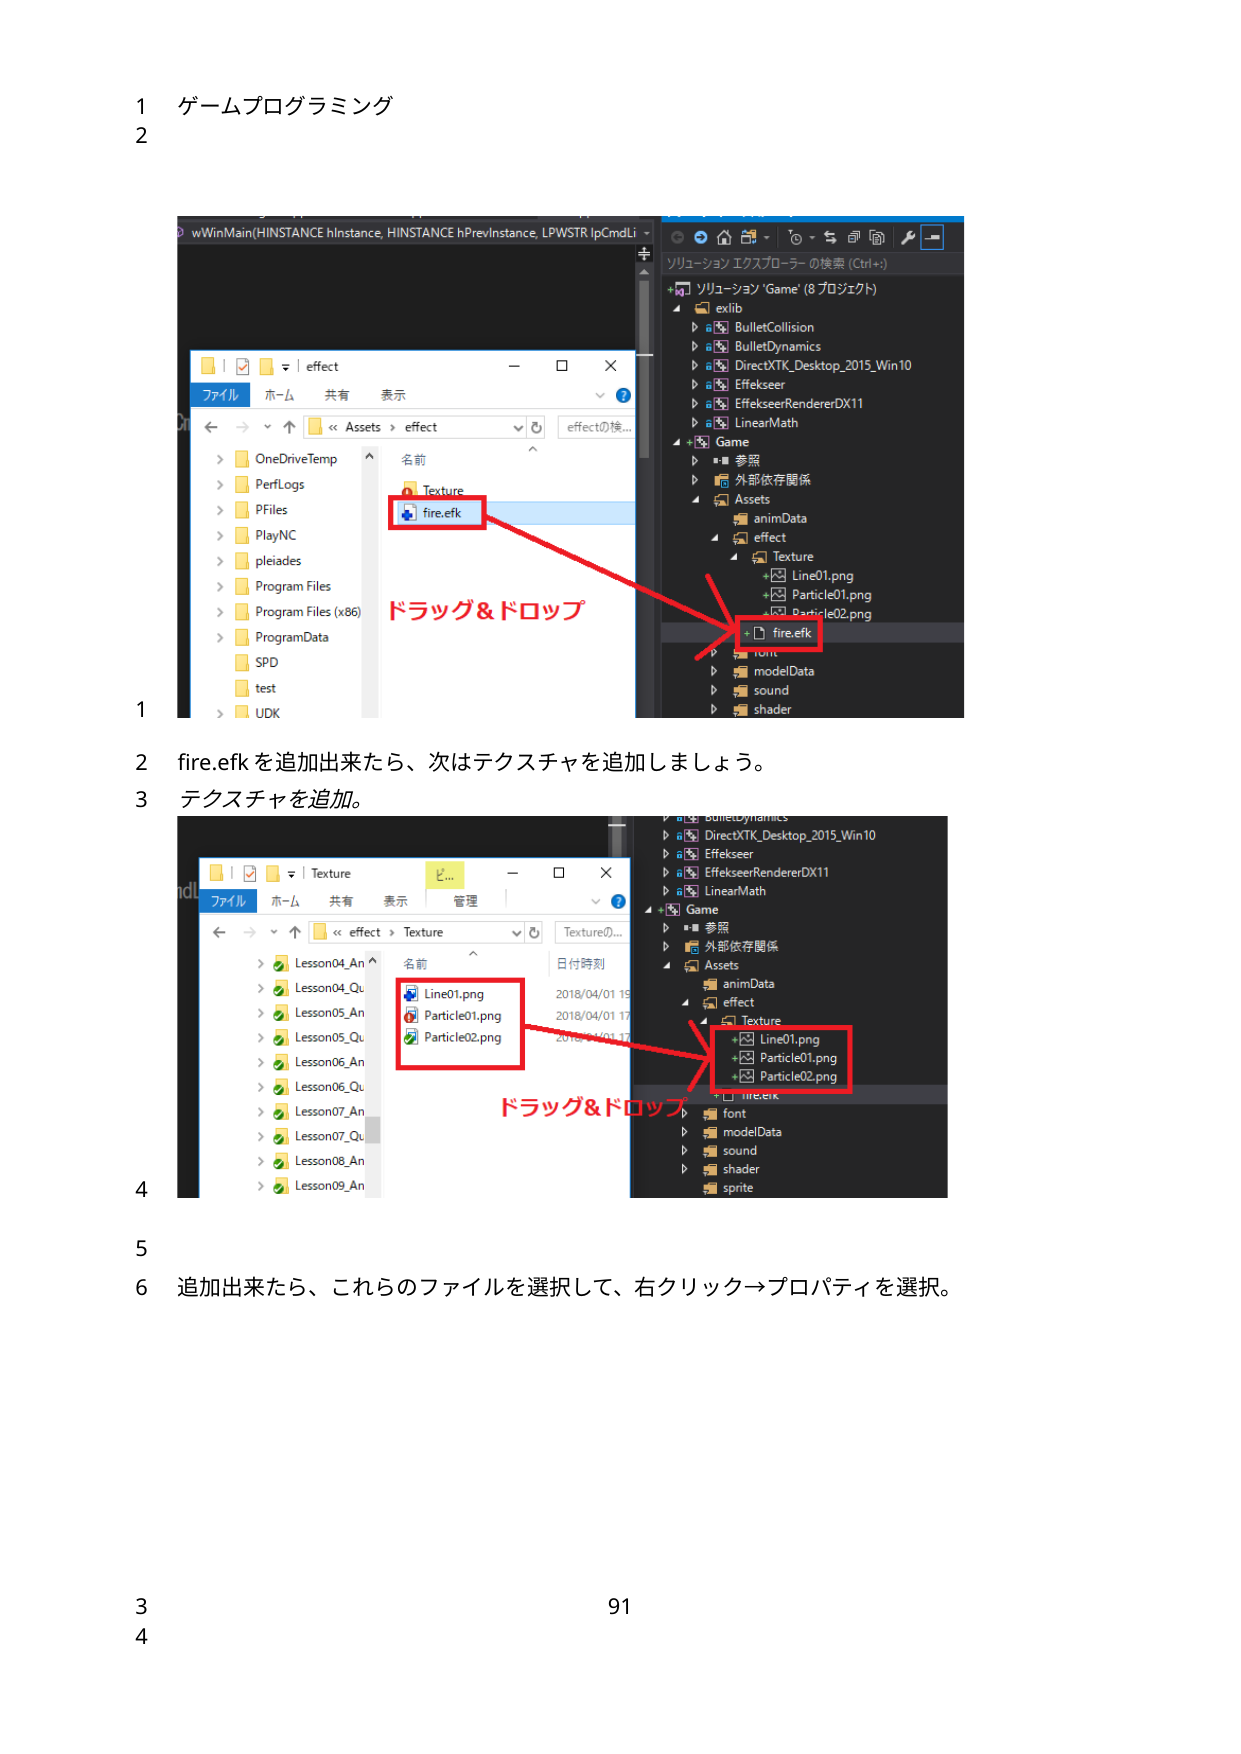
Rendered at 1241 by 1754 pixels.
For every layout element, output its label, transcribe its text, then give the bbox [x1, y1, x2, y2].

text fire.efkを追加出来たら、次はテクスチャを追加しましょう。 [177, 742, 1063, 779]
picture [177, 816, 948, 1198]
text 追加出来たら、これらのファイルを選択して、右クリック→プロパティを選択。 [177, 1267, 1063, 1304]
picture [177, 216, 965, 718]
text テクスチャを追加。 [177, 779, 1063, 817]
